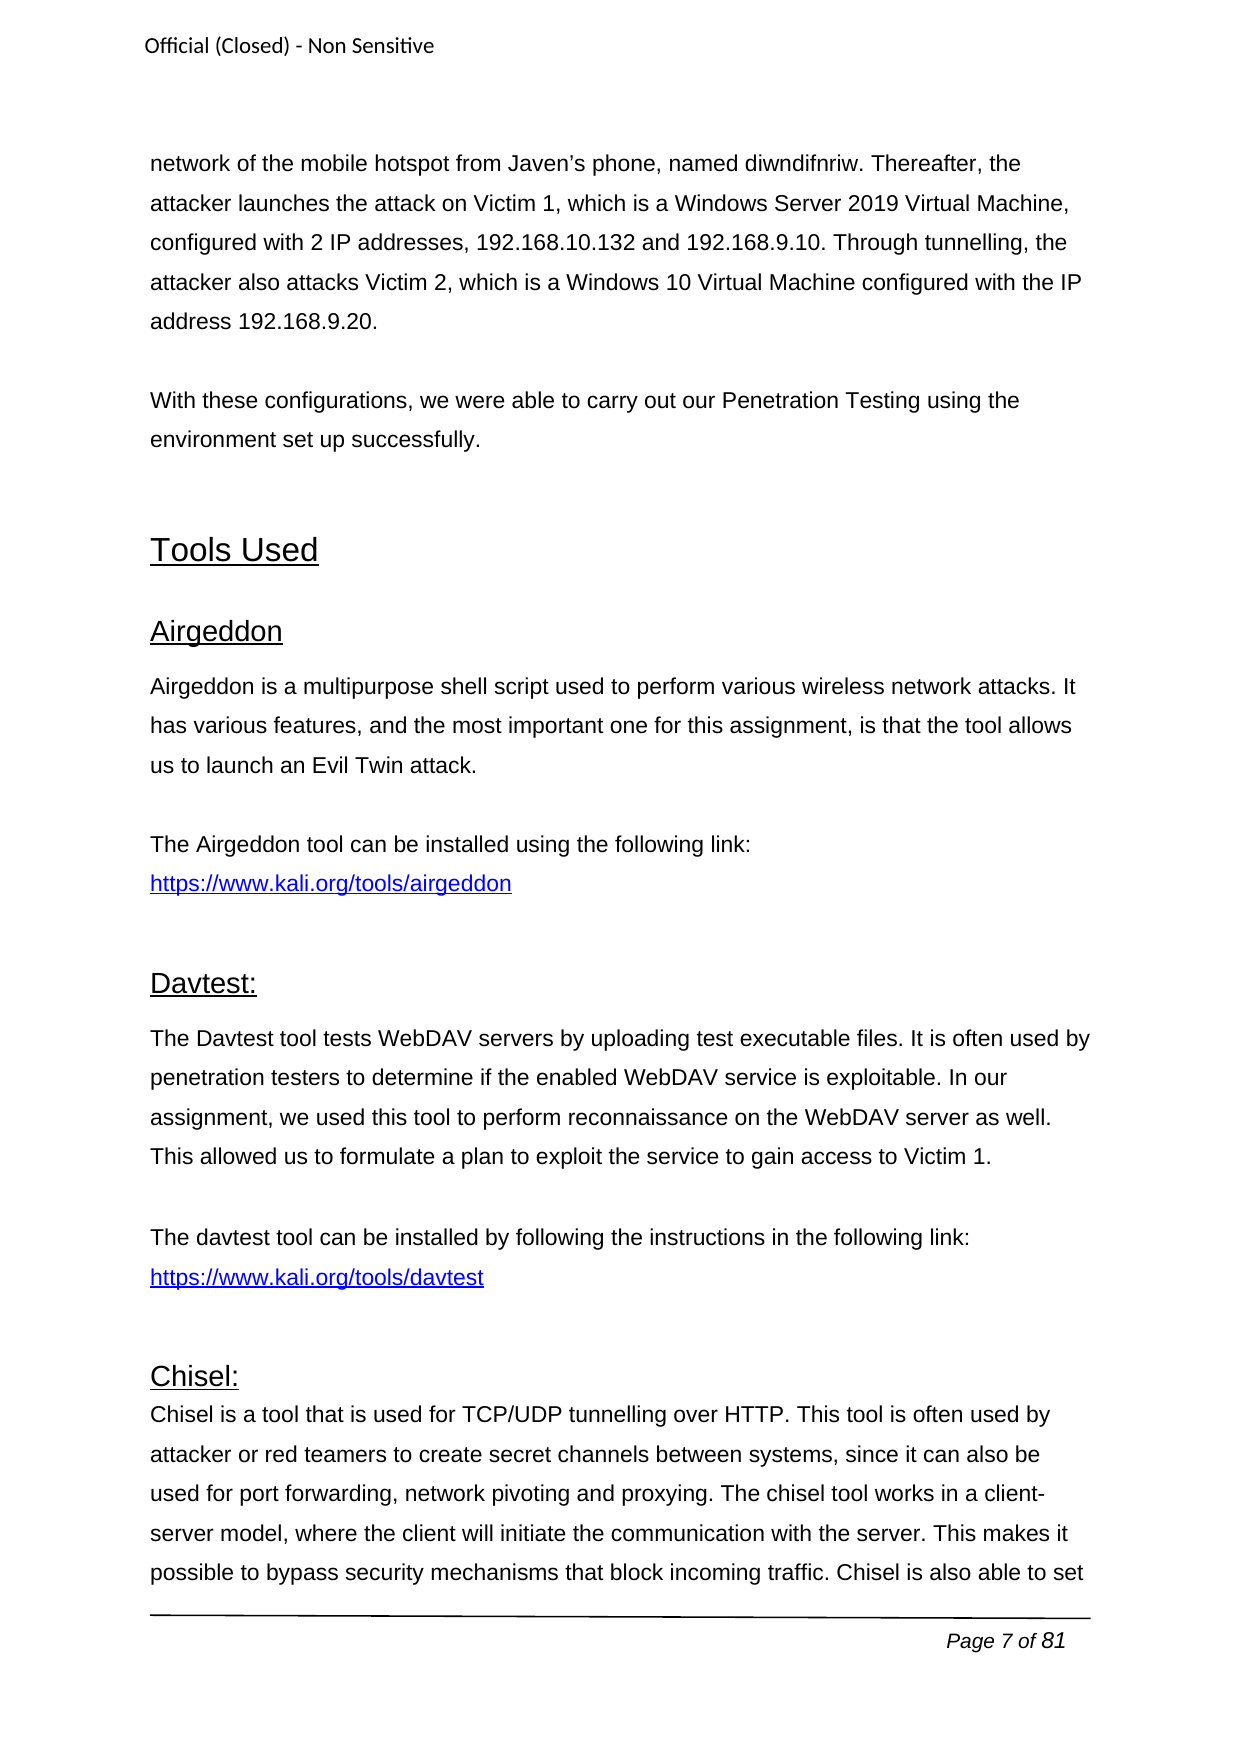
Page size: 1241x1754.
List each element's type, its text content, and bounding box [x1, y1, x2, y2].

subtitle Tools Used [150, 530, 1090, 569]
text The Airgeddon tool can be installed using the following link: https://www.kali.org/tools/airgeddon [150, 831, 1090, 897]
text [150, 150, 1090, 334]
subtitle Davtest: [150, 966, 1090, 999]
text The davtest tool can be installed by following the instructions in the following link: https://www.kali.org/tools/davtest [150, 1182, 1090, 1290]
text Airgeddon is a multipurpose shell script used to perform various wireless network attacks. It has various features, and the most important one for this assignment, is that the tool allows us to launch an Evil Twin attack. [150, 673, 1090, 778]
text The Davtest tool tests WebDAV servers by uploading test executable files. It is often used by penetration testers to determine if the enabled WebDAV service is exploitable. In our assignment, we used this tool to perform reconnaissance on the WebDAV server as well. This allowed us to formulate a plan to exploit the service to gain access to Victim 1. [150, 1024, 1090, 1169]
subtitle Chisel: [150, 1359, 1090, 1393]
subtitle Airgeddon [150, 614, 1090, 648]
text With these configurations, we were able to carry out our Penetration Testing using the environment set up successfully. [150, 387, 1090, 453]
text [150, 1401, 1090, 1586]
